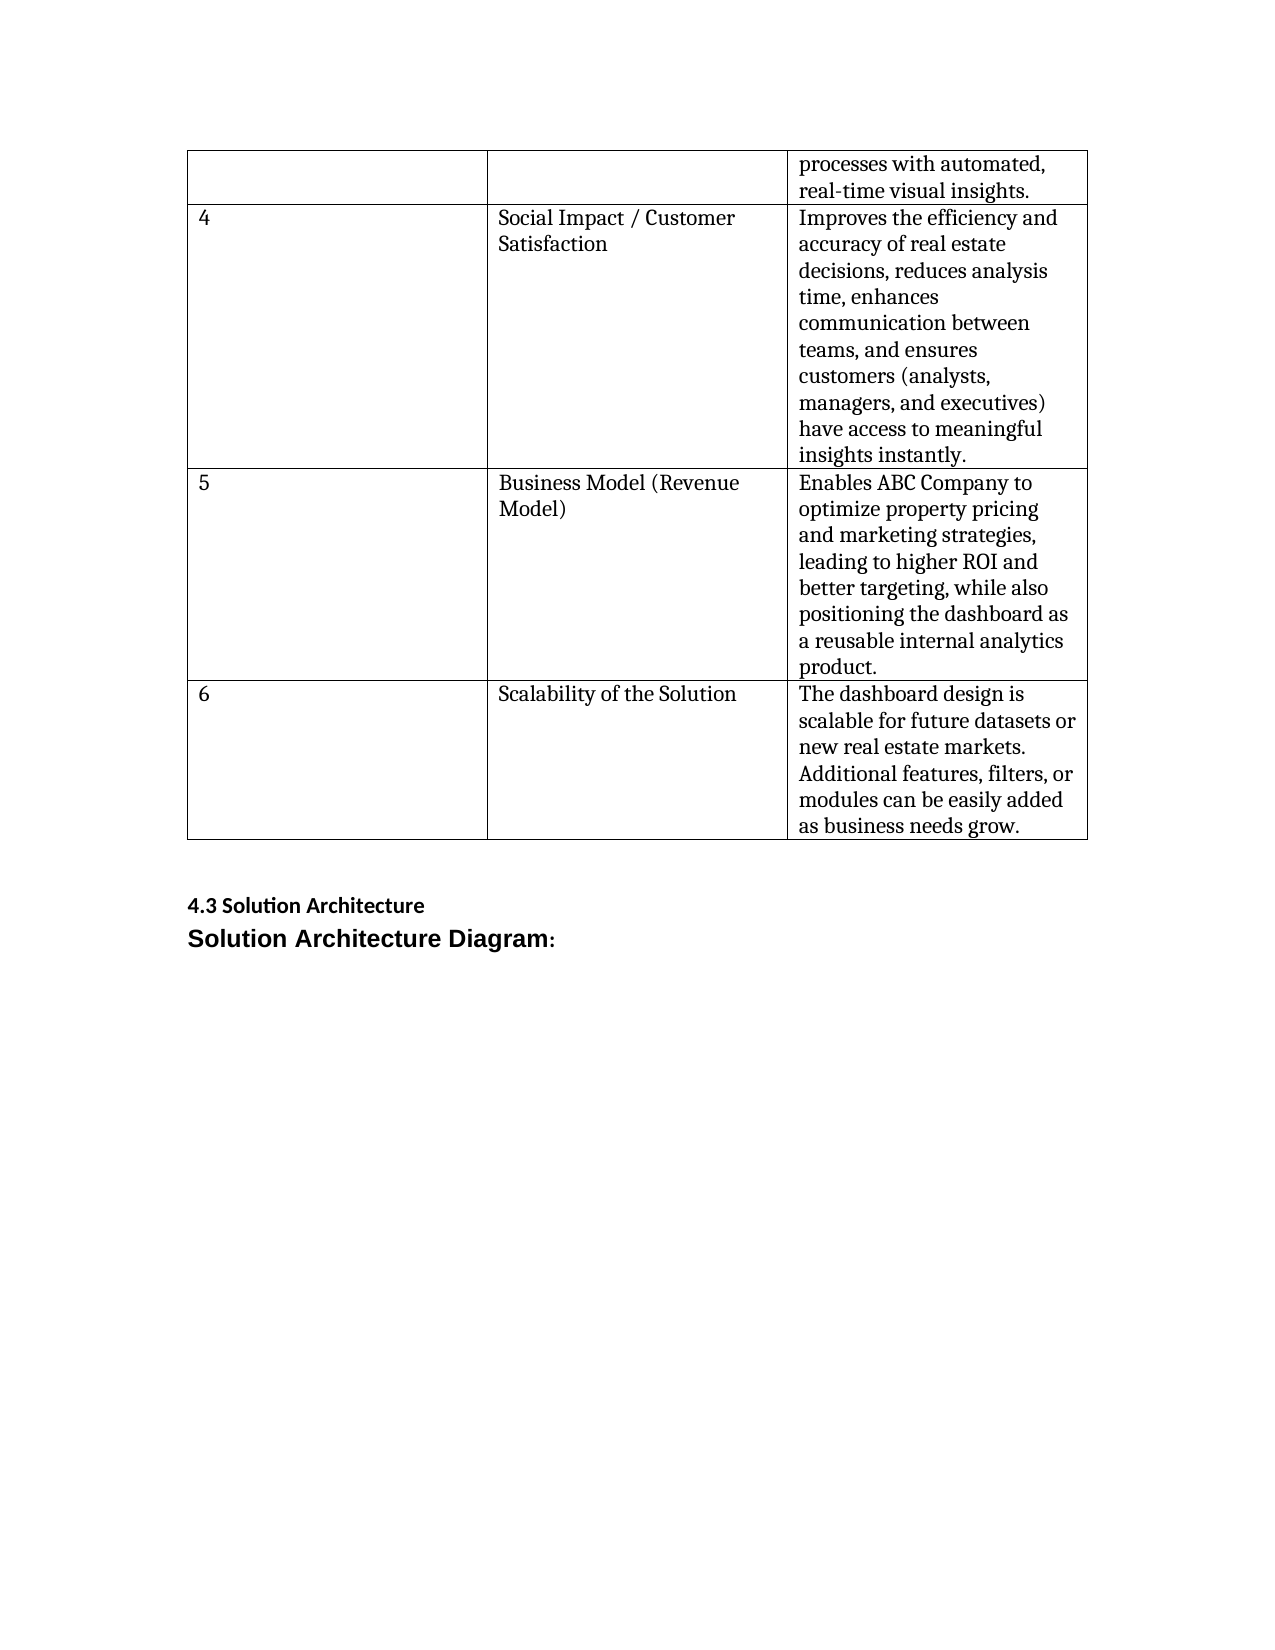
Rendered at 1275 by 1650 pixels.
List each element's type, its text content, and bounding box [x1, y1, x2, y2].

table_cell 4 [188, 205, 487, 468]
subtitle 4.3 Solution Architecture [187, 891, 1087, 919]
table_cell The dashboard design is scalable for future datasets or new real estate markets. Additional features, filters, or modules can be easily added as business needs grow. [788, 681, 1087, 839]
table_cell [788, 151, 1087, 204]
table_cell Enables ABC Company to optimize property pricing and marketing strategies, leading to higher ROI and better targeting, while also positioning the dashboard as a reusable internal analytics product. [788, 469, 1087, 680]
table_cell 3 [188, 151, 487, 204]
text Solution Architecture Diagram: [187, 924, 1087, 953]
table_cell Improves the efficiency and accuracy of real estate decisions, reduces analysis time, enhances communication between teams, and ensures customers (analysts, managers, and executives) have access to meaningful insights instantly. [788, 205, 1087, 468]
table_cell 5 [188, 469, 487, 680]
table_cell Business Model (Revenue Model) [488, 469, 787, 680]
table_cell Scalability of the Solution [488, 681, 787, 839]
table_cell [488, 151, 787, 204]
table_cell 6 [188, 681, 487, 839]
table_cell Social Impact / Customer Satisfaction [488, 205, 787, 468]
